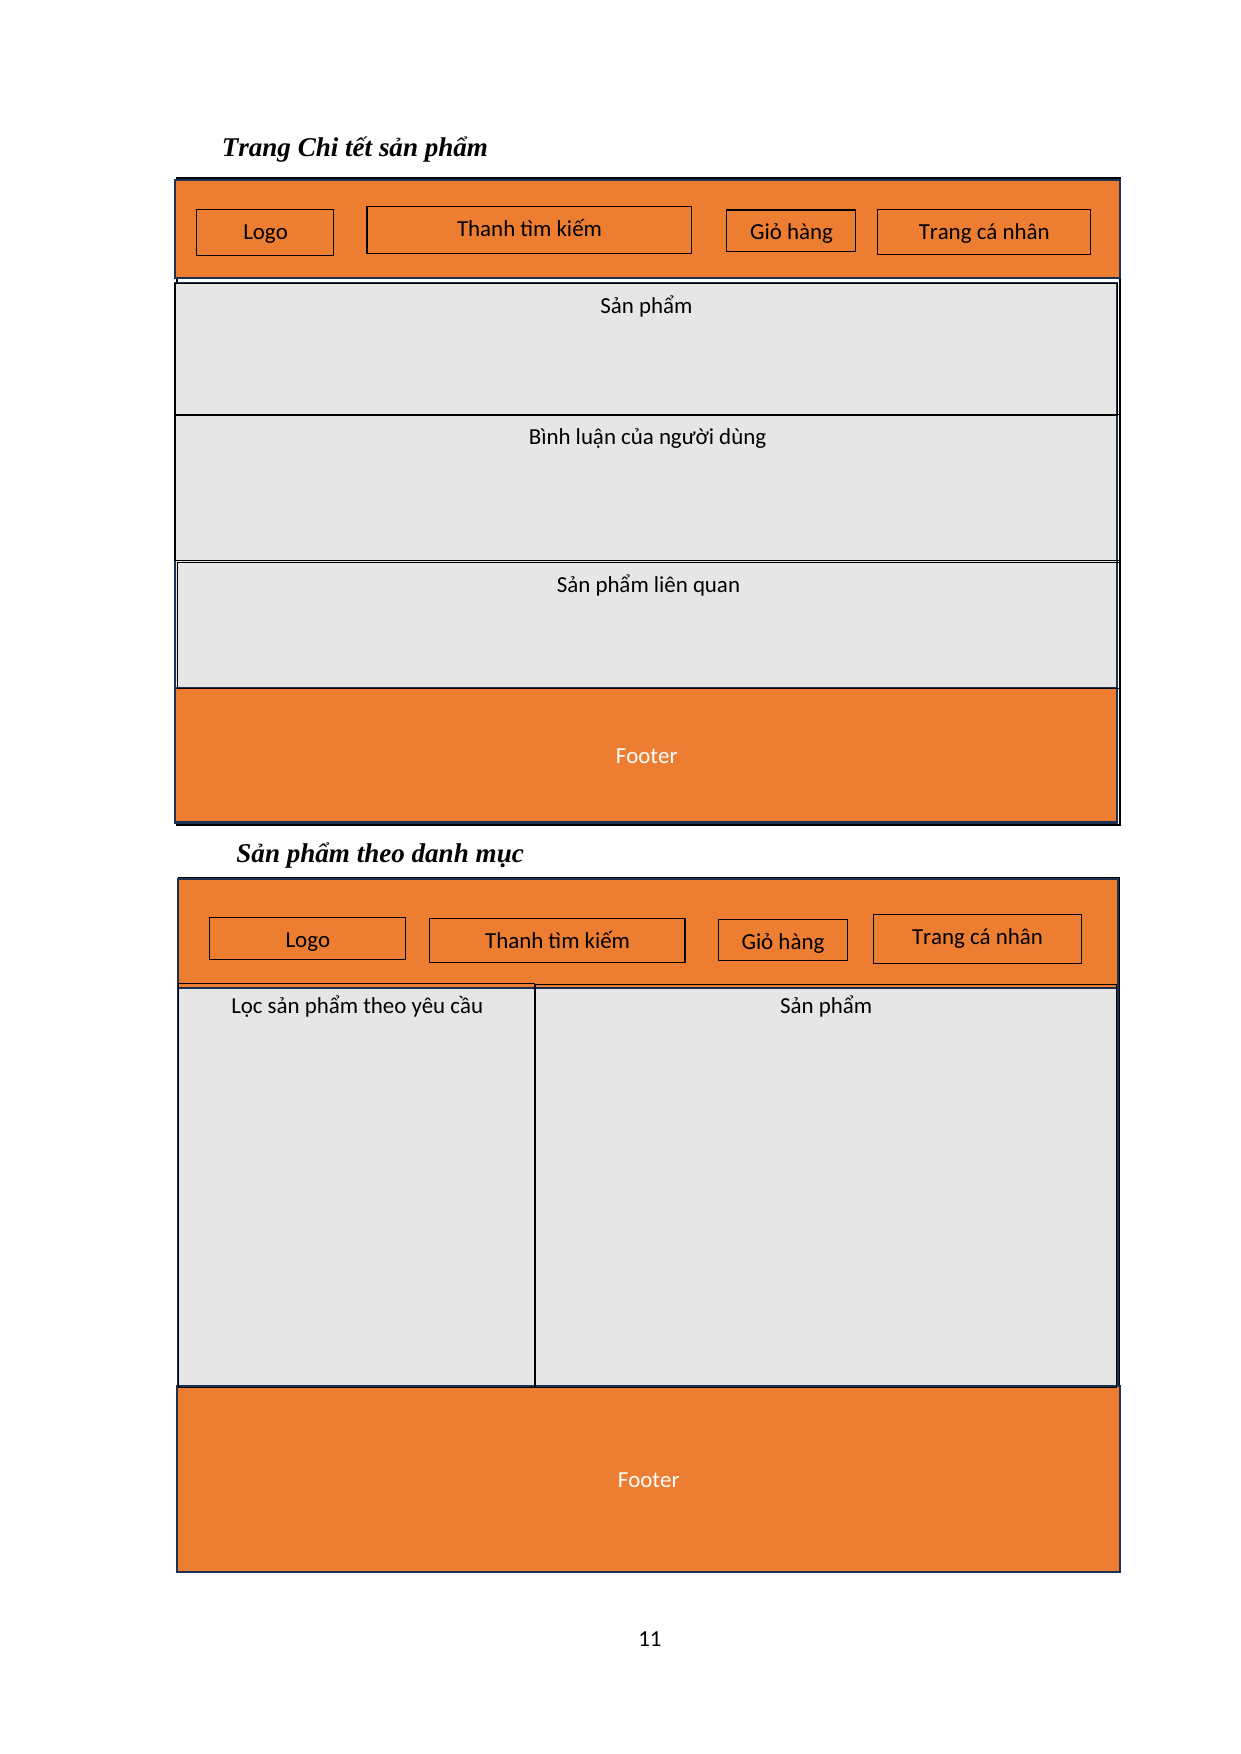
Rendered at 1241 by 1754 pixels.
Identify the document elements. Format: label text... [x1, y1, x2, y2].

list Trang Chi tết sản phẩm [222, 131, 1122, 162]
list Sản phẩm theo danh mục [236, 837, 1122, 868]
